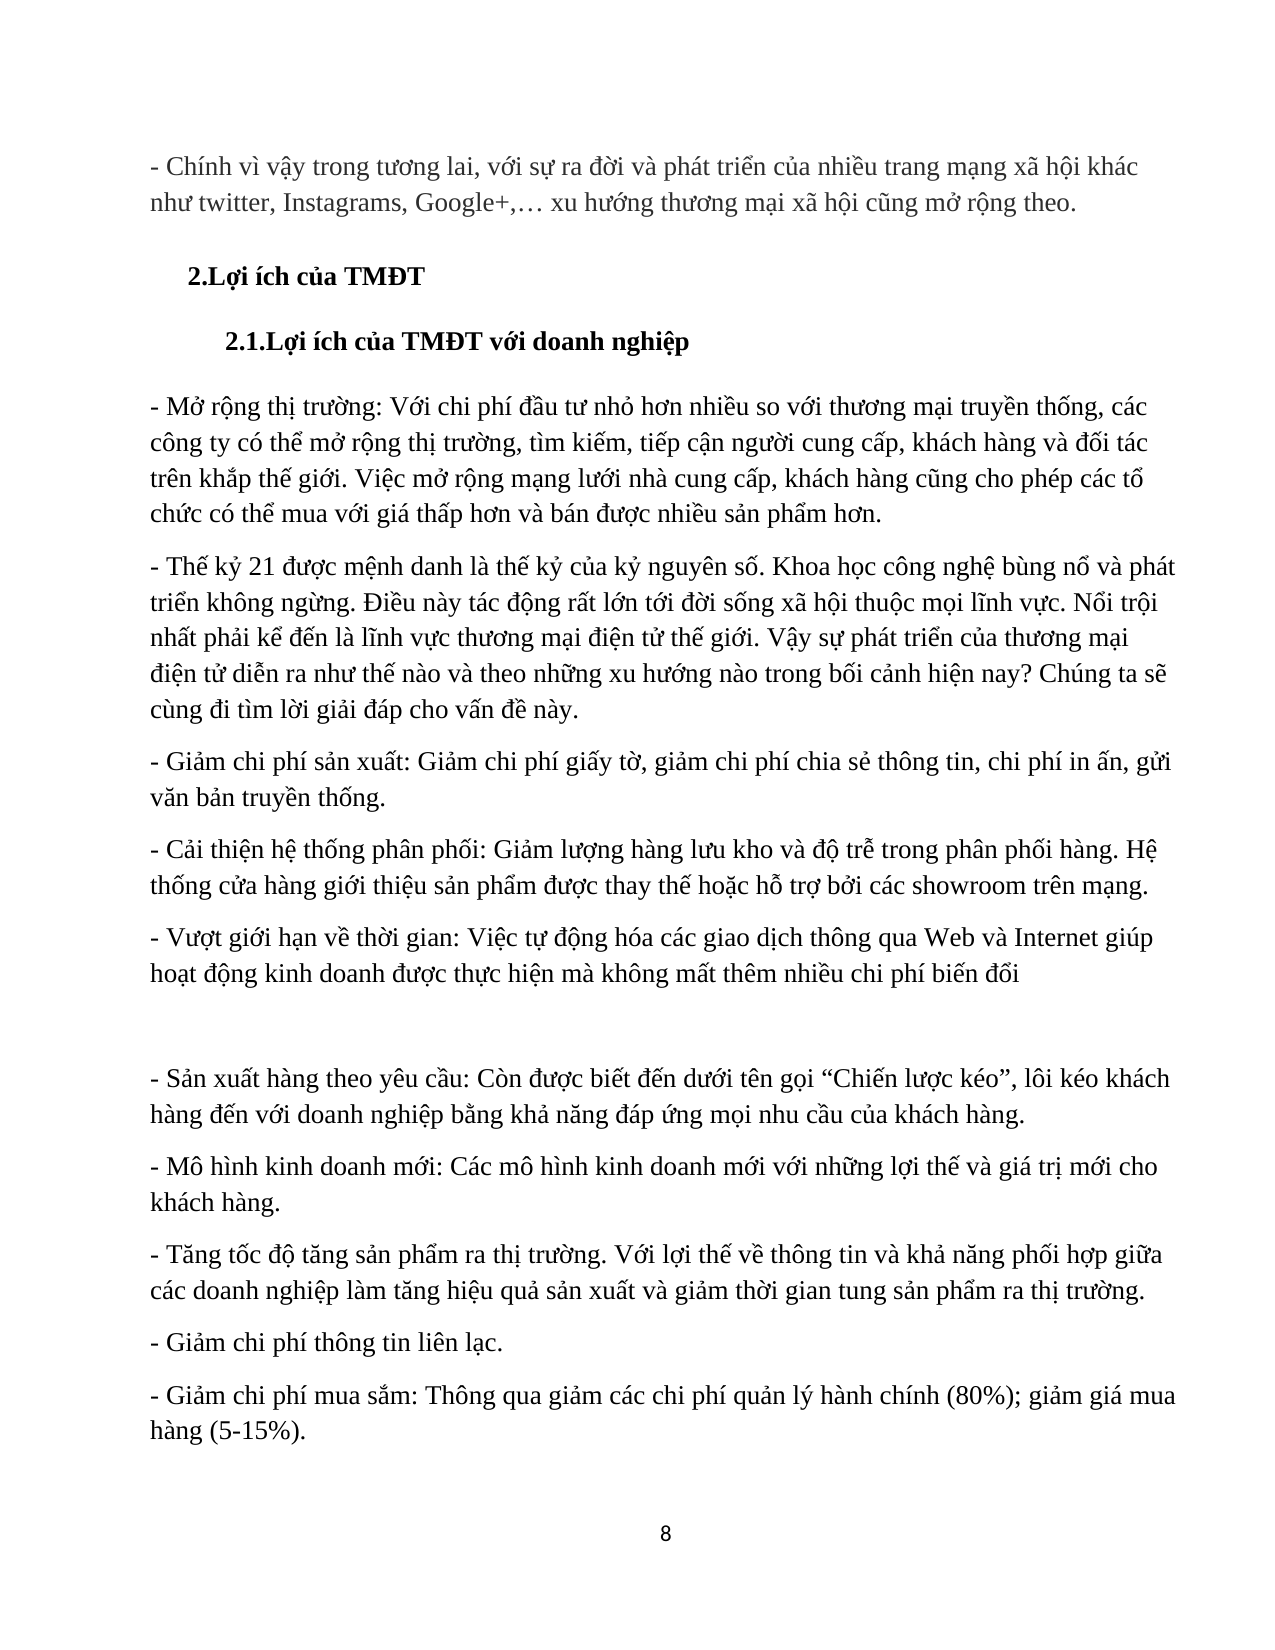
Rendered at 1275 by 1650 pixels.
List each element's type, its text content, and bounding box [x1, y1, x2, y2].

subtitle 2.Lợi ích của TMĐT [187, 261, 1181, 292]
text - Giảm chi phí sản xuất: Giảm chi phí giấy tờ, giảm chi phí chia sẻ thông tin, chi phí in ấn, gửi văn bản truyền thống. [150, 745, 1181, 812]
text - Vượt giới hạn về thời gian: Việc tự động hóa các giao dịch thông qua Web và Internet giúp hoạt động kinh doanh được thực hiện mà không mất thêm nhiều chi phí biến đổi [150, 921, 1181, 988]
text - Tăng tốc độ tăng sản phẩm ra thị trường. Với lợi thế về thông tin và khả năng phối hợp giữa các doanh nghiệp làm tăng hiệu quả sản xuất và giảm thời gian tung sản phẩm ra thị trường. [150, 1238, 1181, 1305]
text - Chính vì vậy trong tương lai, với sự ra đời và phát triển của nhiều trang mạng xã hội khác như twitter, Instagrams, Google+,… xu hướng thương mại xã hội cũng mở rộng theo. [150, 150, 1181, 217]
text - Cải thiện hệ thống phân phối: Giảm lượng hàng lưu kho và độ trễ trong phân phối hàng. Hệ thống cửa hàng giới thiệu sản phẩm được thay thế hoặc hỗ trợ bởi các showroom trên mạng. [150, 833, 1181, 900]
text - Mở rộng thị trường: Với chi phí đầu tư nhỏ hơn nhiều so với thương mại truyền thống, các công ty có thể mở rộng thị trường, tìm kiếm, tiếp cận người cung cấp, khách hàng và đối tác trên khắp thế giới. Việc mở rộng mạng lưới nhà cung cấp, khách hàng cũng cho phép các tổ chức có thể mua với giá thấp hơn và bán được nhiều sản phẩm hơn. [150, 390, 1181, 529]
text - Giảm chi phí mua sắm: Thông qua giảm các chi phí quản lý hành chính (80%); giảm giá mua hàng (5-15%). [150, 1379, 1181, 1446]
text - Mô hình kinh doanh mới: Các mô hình kinh doanh mới với những lợi thế và giá trị mới cho khách hàng. [150, 1150, 1181, 1217]
text - Thế kỷ 21 được mệnh danh là thế kỷ của kỷ nguyên số. Khoa học công nghệ bùng nổ và phát triển không ngừng. Điều này tác động rất lớn tới đời sống xã hội thuộc mọi lĩnh vực. Nổi trội nhất phải kể đến là lĩnh vực thương mại điện tử thế giới. Vậy sự phát triển của thương mại điện tử diễn ra như thế nào và theo những xu hướng nào trong bối cảnh hiện nay? Chúng ta sẽ cùng đi tìm lời giải đáp cho vấn đề này. [150, 550, 1181, 724]
subtitle 2.1.Lợi ích của TMĐT với doanh nghiệp [225, 325, 1181, 357]
text - Sản xuất hàng theo yêu cầu: Còn được biết đến dưới tên gọi “Chiến lược kéo”, lôi kéo khách hàng đến với doanh nghiệp bằng khả năng đáp ứng mọi nhu cầu của khách hàng. [150, 1062, 1181, 1129]
text - Giảm chi phí thông tin liên lạc. [150, 1326, 1181, 1357]
